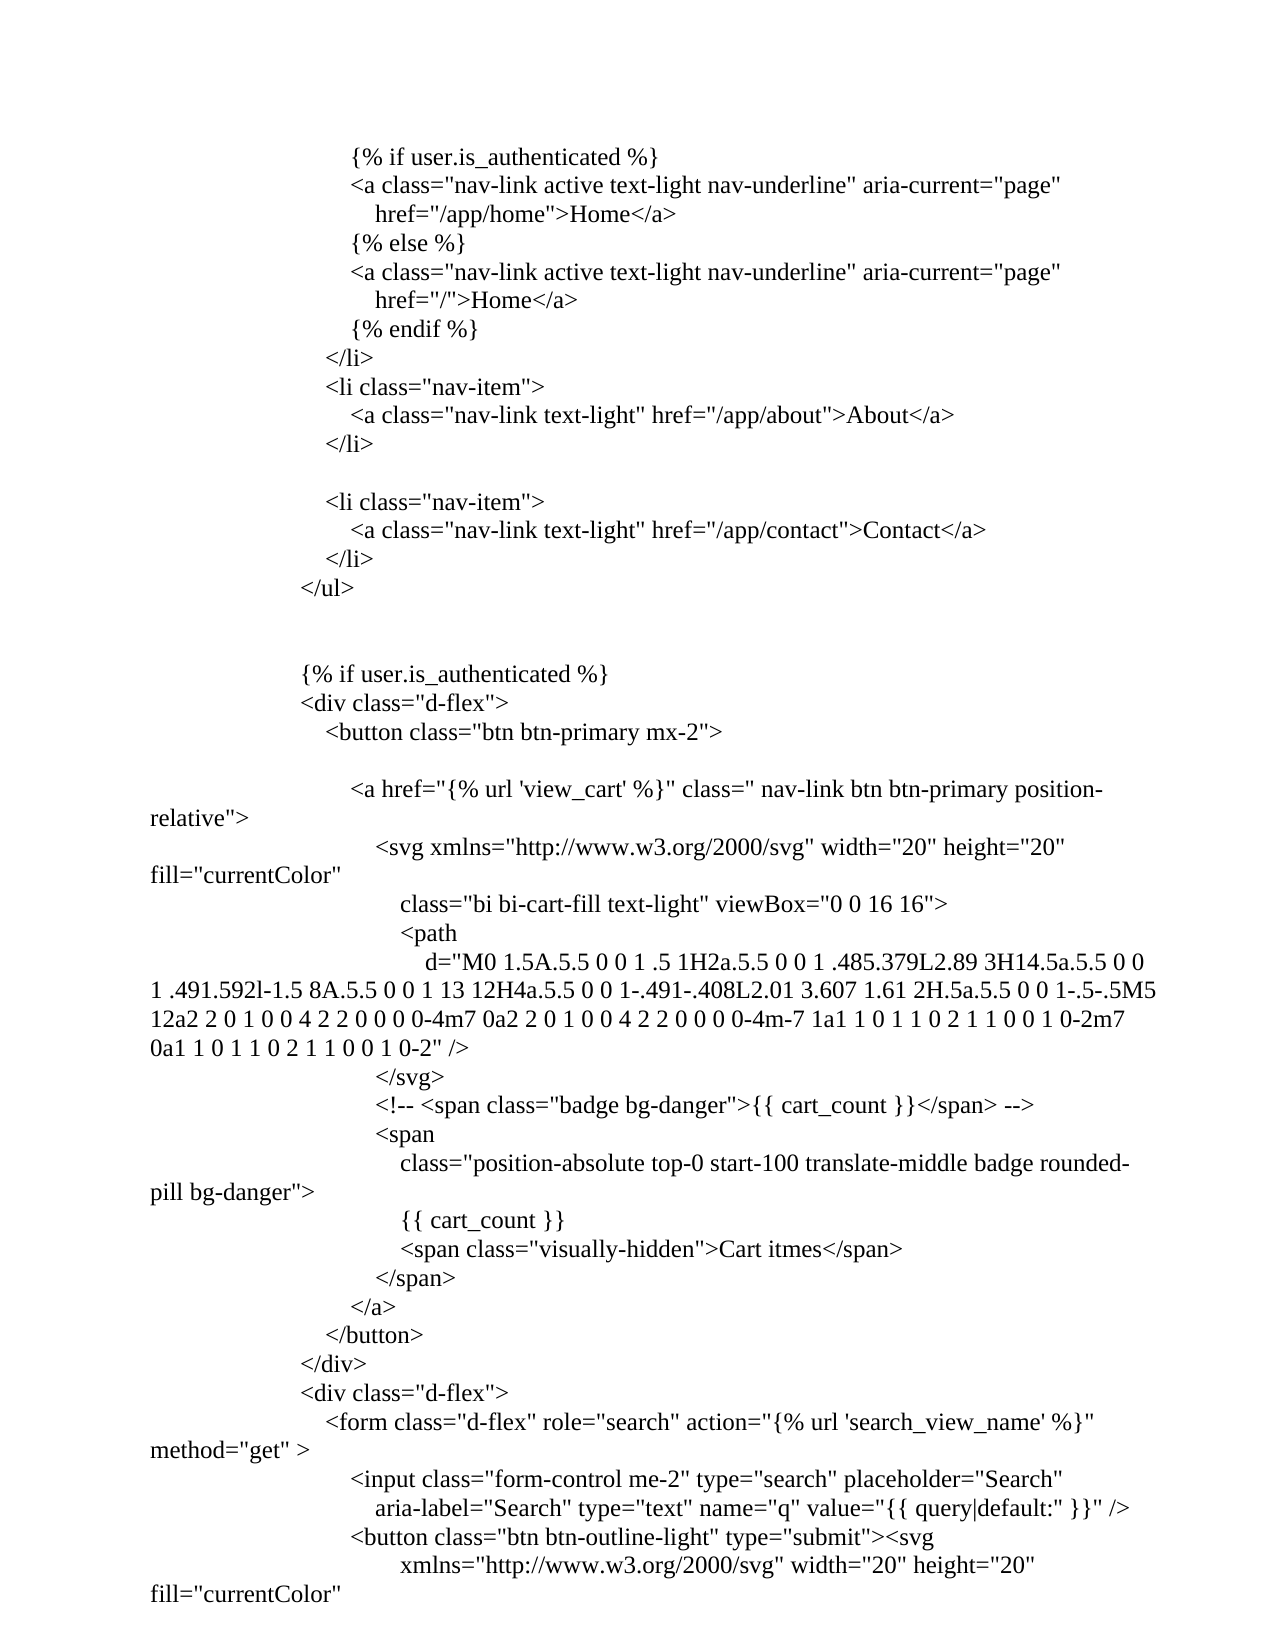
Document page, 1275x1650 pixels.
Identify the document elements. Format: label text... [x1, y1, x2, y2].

text class="position-absolute top-0 start-100 translate-middle badge rounded-pill bg-danger"> [150, 1148, 1162, 1205]
text </div> [150, 1349, 1162, 1378]
text <a class="nav-link text-light" href="/app/about">About</a> [150, 400, 1162, 429]
text <div class="d-flex"> [150, 688, 1162, 717]
text <a class="nav-link active text-light nav-underline" aria-current="page" [150, 257, 1162, 285]
text <li class="nav-item"> [150, 487, 1162, 515]
text <button class="btn btn-outline-light" type="submit"><svg [150, 1522, 1162, 1550]
text href="/">Home</a> [150, 285, 1162, 314]
text <form class="d-flex" role="search" action="{% url 'search_view_name' %}" method="get" > [150, 1407, 1162, 1464]
text href="/app/home">Home</a> [150, 199, 1162, 228]
text <a class="nav-link active text-light nav-underline" aria-current="page" [150, 170, 1162, 199]
text <span [150, 1119, 1162, 1148]
text {% endif %} [150, 314, 1162, 343]
text </span> [150, 1263, 1162, 1292]
text </button> [150, 1320, 1162, 1349]
text <!-- <span class="badge bg-danger">{{ cart_count }}</span> --> [150, 1090, 1162, 1119]
text <div class="d-flex"> [150, 1378, 1162, 1407]
text <span class="visually-hidden">Cart itmes</span> [150, 1234, 1162, 1263]
text <button class="btn btn-primary mx-2"> [150, 717, 1162, 745]
text </li> [150, 429, 1162, 458]
text {{ cart_count }} [150, 1205, 1162, 1234]
text <path [150, 918, 1162, 947]
text </a> [150, 1292, 1162, 1320]
text {% if user.is_authenticated %} [150, 659, 1162, 688]
text <a href="{% url 'view_cart' %}" class=" nav-link btn btn-primary position-relative"> [150, 774, 1162, 832]
text aria-label="Search" type="text" name="q" value="{{ query|default:'' }}" /> [150, 1493, 1162, 1522]
text <a class="nav-link text-light" href="/app/contact">Contact</a> [150, 515, 1162, 544]
text <input class="form-control me-2" type="search" placeholder="Search" [150, 1464, 1162, 1493]
text </li> [150, 343, 1162, 372]
text </li> [150, 544, 1162, 573]
text {% else %} [150, 228, 1162, 257]
text {% if user.is_authenticated %} [150, 142, 1162, 170]
text class="bi bi-cart-fill text-light" viewBox="0 0 16 16"> [150, 889, 1162, 918]
text xmlns="http://www.w3.org/2000/svg" width="20" height="20" fill="currentColor" [150, 1550, 1162, 1608]
text </svg> [150, 1062, 1162, 1090]
text <li class="nav-item"> [150, 372, 1162, 400]
text </ul> [150, 573, 1162, 602]
text d="M0 1.5A.5.5 0 0 1 .5 1H2a.5.5 0 0 1 .485.379L2.89 3H14.5a.5.5 0 0 1 .491.592l-1.5 8A.5.5 0 0 1 13 12H4a.5.5 0 0 1-.491-.408L2.01 3.607 1.61 2H.5a.5.5 0 0 1-.5-.5M5 12a2 2 0 1 0 0 4 2 2 0 0 0 0-4m7 0a2 2 0 1 0 0 4 2 2 0 0 0 0-4m-7 1a1 1 0 1 1 0 2 1 1 0 0 1 0-2m7 0a1 1 0 1 1 0 2 1 1 0 0 1 0-2" /> [150, 947, 1162, 1062]
text <svg xmlns="http://www.w3.org/2000/svg" width="20" height="20" fill="currentColor" [150, 832, 1162, 889]
